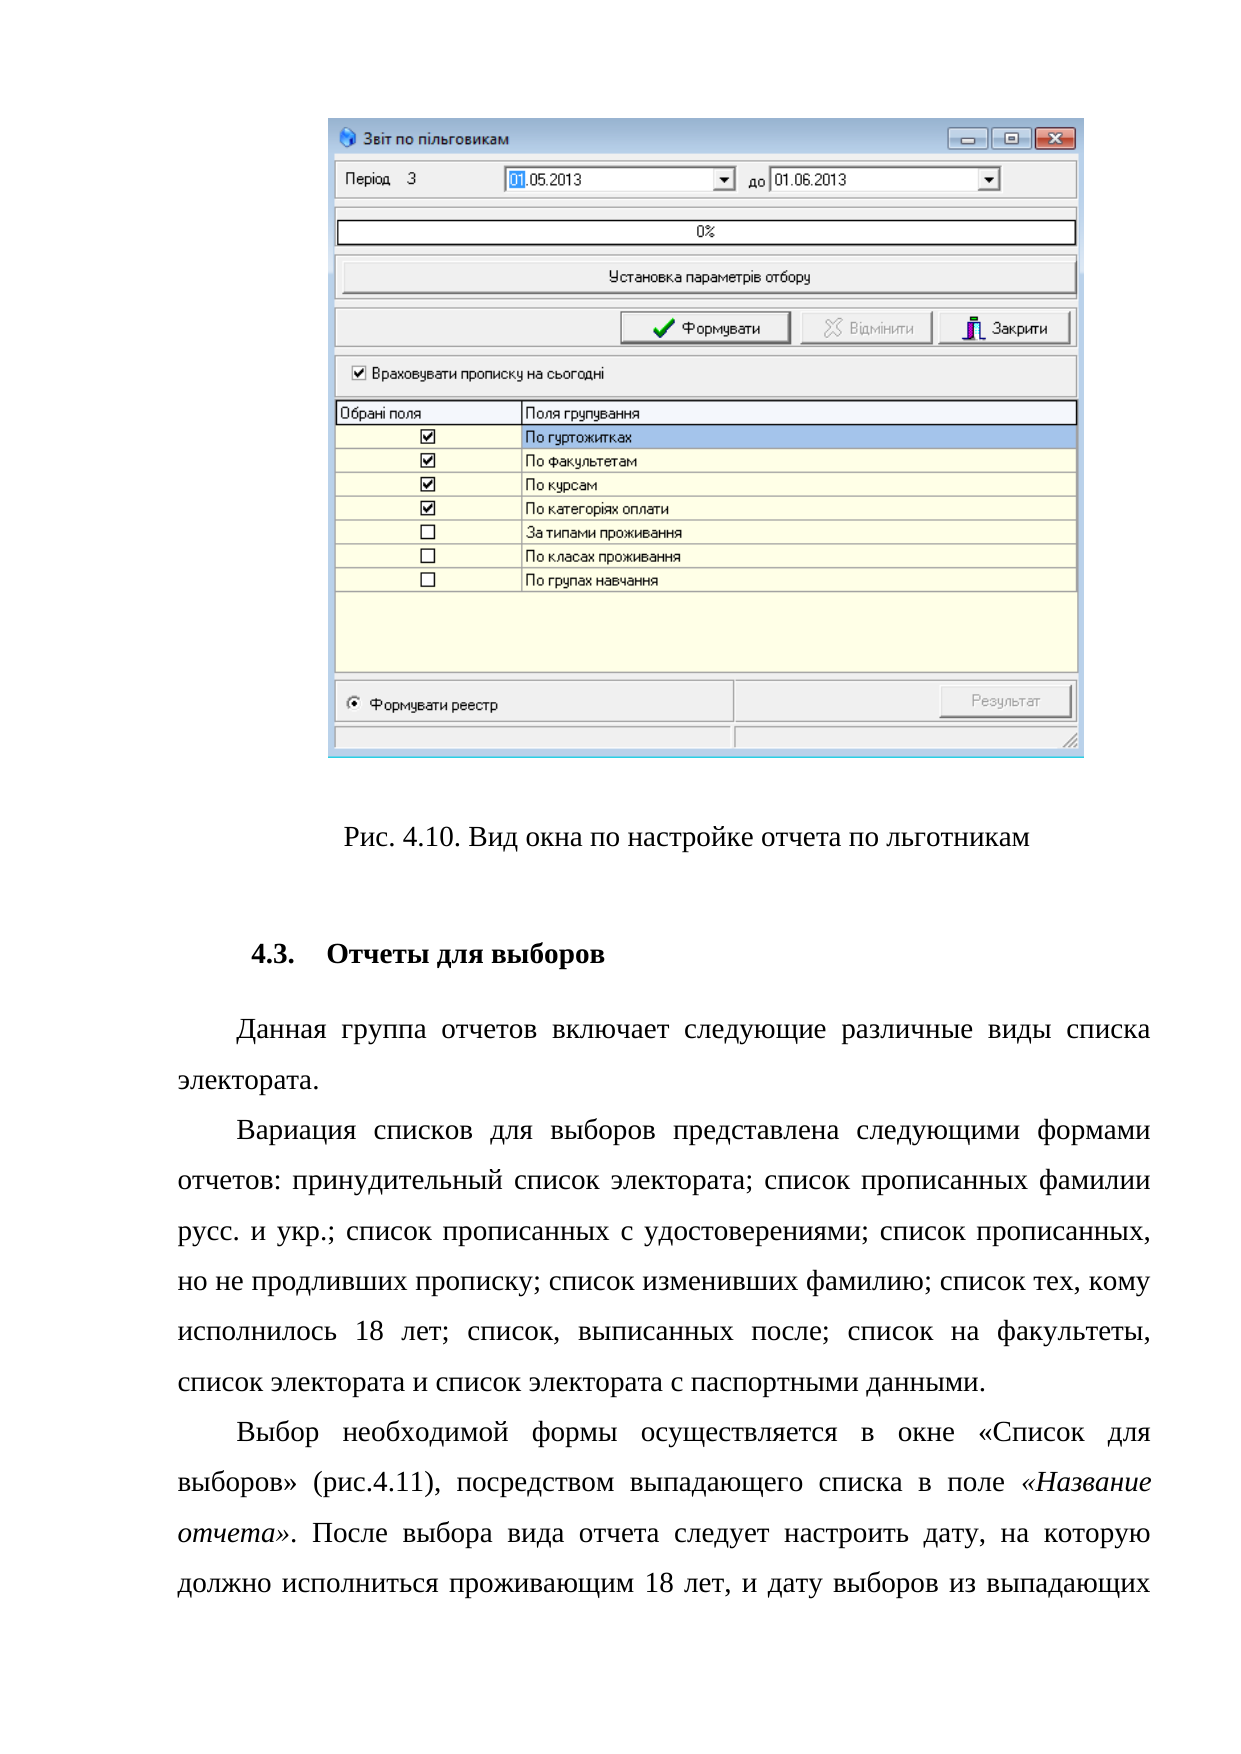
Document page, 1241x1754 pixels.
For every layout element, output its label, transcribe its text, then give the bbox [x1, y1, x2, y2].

subtitle Отчеты для выборов [251, 936, 1152, 970]
text Данная группа отчетов включает следующие различные виды списка электората. [177, 1012, 1152, 1095]
text Вариация списков для выборов представлена следующими формами отчетов: принудительный список электората; список прописанных фамилии русс. и укр.; список прописанных с удостоверениями; список прописанных, но не продливших прописку; список изменивших фамилию; список тех, кому исполнилось 18 лет; список, выписанных после; список на факультеты, список электората и список электората с паспортными данными. [177, 1112, 1152, 1397]
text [177, 1414, 1152, 1598]
picture [328, 118, 1084, 758]
